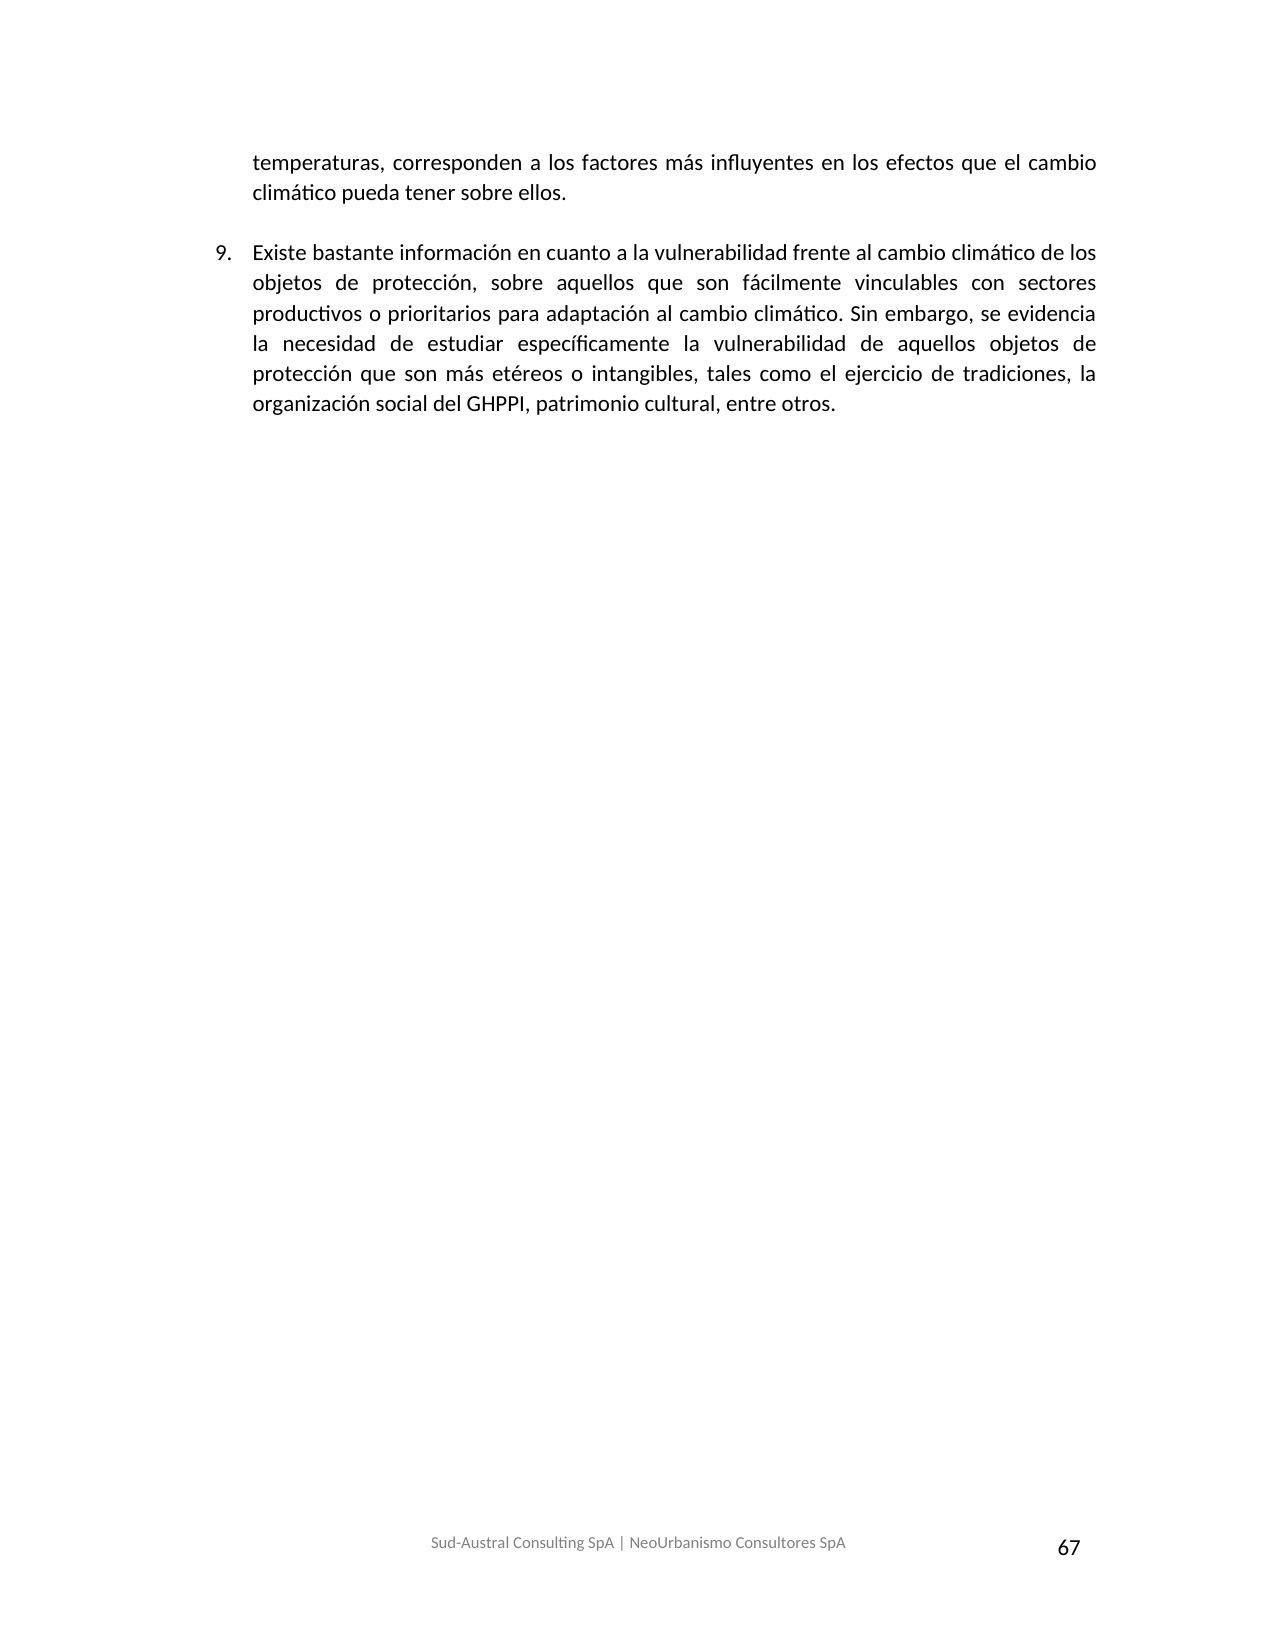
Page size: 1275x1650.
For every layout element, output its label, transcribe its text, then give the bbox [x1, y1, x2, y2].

list Existe bastante información en cuanto a la vulnerabilidad frente al cambio climático de los objetos de protección, sobre aquellos que son fácilmente vinculables con sectores productivos o prioritarios para adaptación al cambio climático. Sin embargo, se evidencia la necesidad de estudiar específicamente la vulnerabilidad de aquellos objetos de protección que son más etéreos o intangibles, tales como el ejercicio de tradiciones, la organización social del GHPPI, patrimonio cultural, entre otros. [215, 238, 1098, 417]
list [215, 148, 1098, 206]
